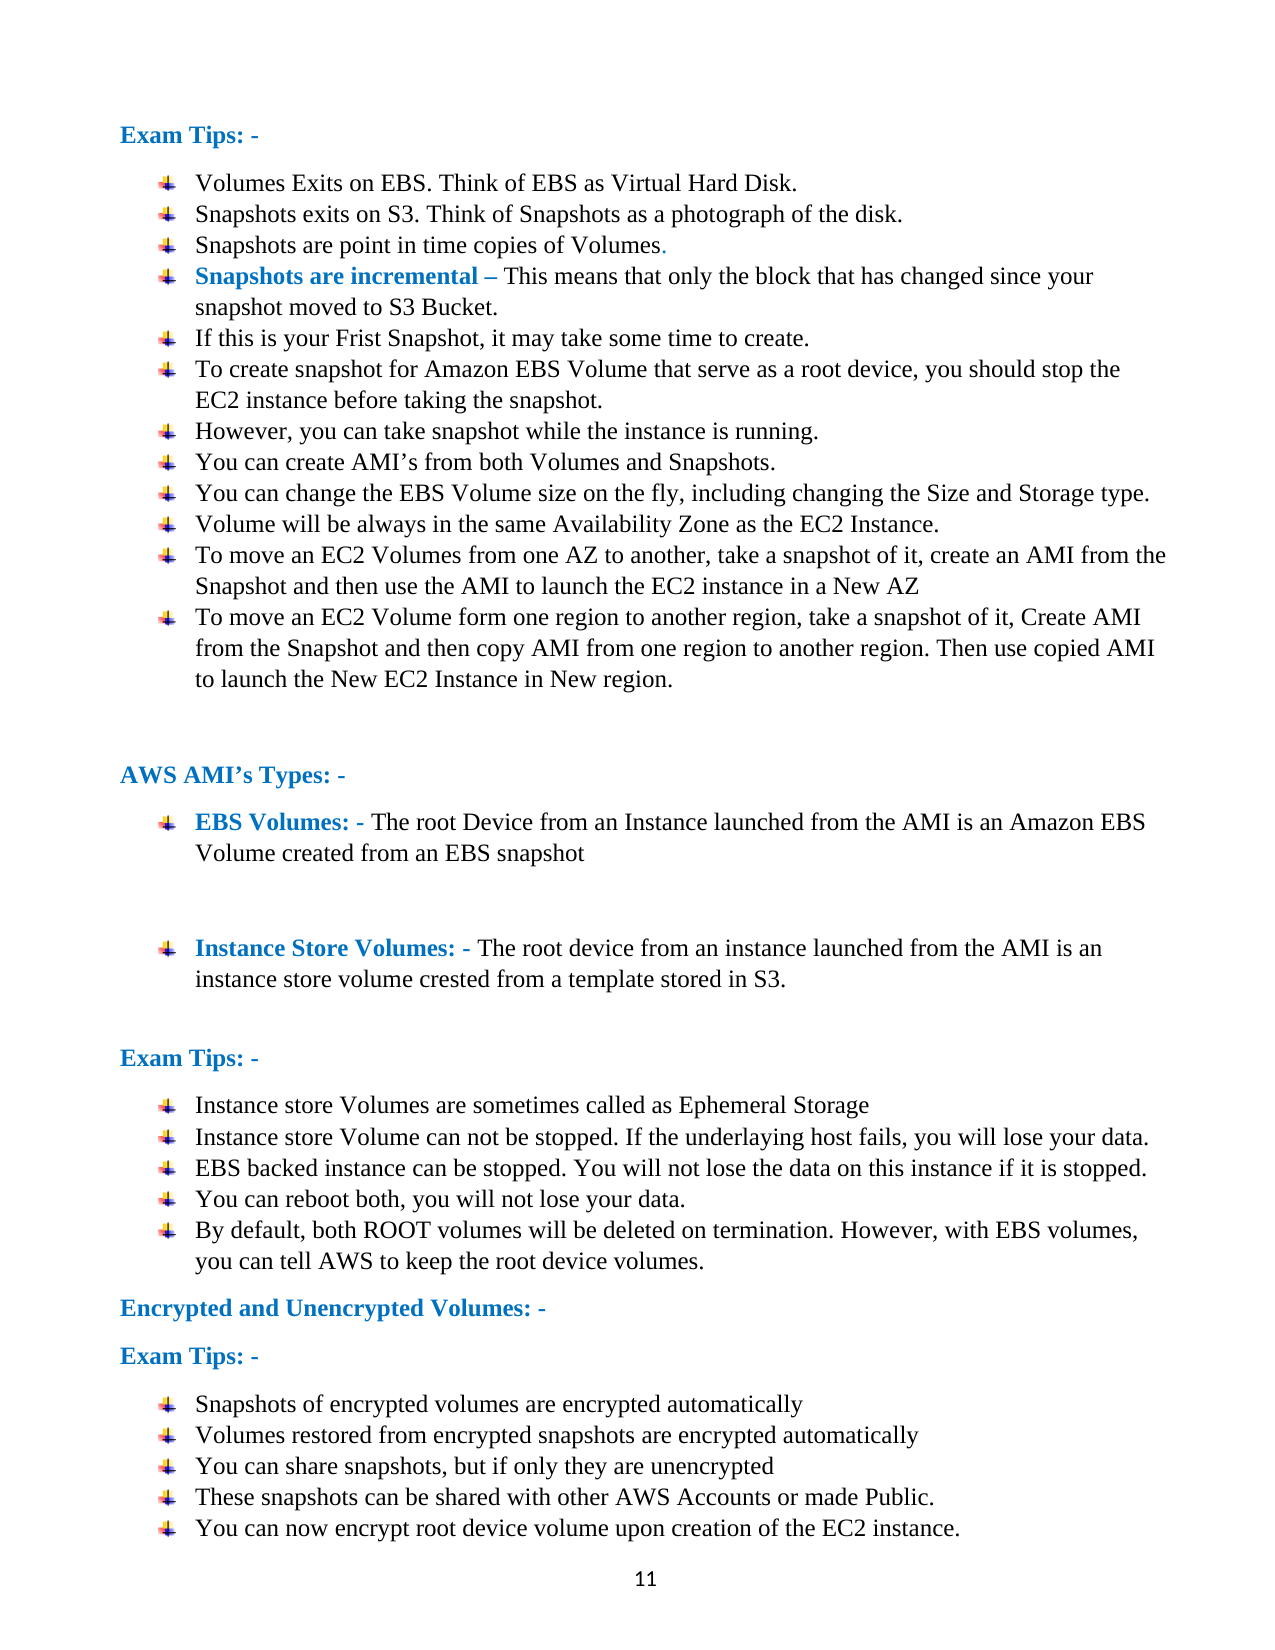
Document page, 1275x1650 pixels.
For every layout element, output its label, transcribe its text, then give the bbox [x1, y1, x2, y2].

list By default, both ROOT volumes will be deleted on termination. However, with EBS volumes, you can tell AWS to keep the root device volumes. [157, 1215, 1170, 1274]
picture [158, 939, 176, 957]
list However, you can take snapshot while the instance is running. [157, 416, 1170, 445]
list Snapshots of encrypted volumes are encrypted automatically [157, 1389, 1170, 1418]
text Exam Tips: - [120, 1341, 1170, 1370]
list Snapshots exits on S3. Think of Snapshots as a photograph of the disk. [157, 199, 1170, 227]
list Instance Store Volumes: - The root device from an instance launched from the AMI is an instance store volume crested from a template stored in S3. [157, 933, 1170, 993]
picture [158, 1190, 176, 1207]
list Volumes restored from encrypted snapshots are encrypted automatically [157, 1420, 1170, 1449]
list If this is your Frist Snapshot, it may take some time to create. [157, 323, 1170, 352]
list EBS backed instance can be stopped. You will not lose the data on this instance if it is stopped. [157, 1153, 1170, 1181]
list To move an EC2 Volume form one region to another region, take a snapshot of it, Create AMI from the Snapshot and then copy AMI from one region to another region. Then use copied AMI to launch the New EC2 Instance in New region. [157, 602, 1170, 693]
list You can reboot both, you will not lose your data. [157, 1184, 1170, 1212]
picture [158, 1097, 176, 1114]
picture [158, 329, 176, 347]
picture [158, 1395, 176, 1413]
list You can change the EBS Volume size on the fly, including changing the Size and Storage type. [157, 478, 1170, 507]
picture [158, 360, 176, 378]
list Instance store Volume can not be stopped. If the underlaying host fails, you will lose your data. [157, 1122, 1170, 1150]
list To move an EC2 Volumes from one AZ to another, take a snapshot of it, create an AMI from the Snapshot and then use the AMI to launch the EC2 instance in a New AZ [157, 540, 1170, 600]
picture [158, 1221, 176, 1239]
picture [158, 422, 176, 440]
picture [158, 1128, 176, 1145]
list You can create AMI’s from both Volumes and Snapshots. [157, 447, 1170, 476]
picture [158, 814, 176, 831]
text Exam Tips: - [120, 120, 1170, 149]
list Snapshots are point in time copies of Volumes. [157, 230, 1170, 258]
picture [158, 1519, 176, 1537]
picture [158, 484, 176, 502]
list Snapshots are incremental – This means that only the block that has changed since your snapshot moved to S3 Bucket. [157, 261, 1170, 321]
list These snapshots can be shared with other AWS Accounts or made Public. [157, 1482, 1170, 1511]
text AWS AMI’s Types: - [120, 760, 1170, 788]
list Instance store Volumes are sometimes called as Ephemeral Storage [157, 1091, 1170, 1119]
picture [158, 546, 176, 564]
picture [158, 1457, 176, 1475]
picture [158, 515, 176, 533]
text Exam Tips: - [120, 1043, 1170, 1072]
list Volume will be always in the same Availability Zone as the EC2 Instance. [157, 509, 1170, 538]
list To create snapshot for Amazon EBS Volume that serve as a root device, you should stop the EC2 instance before taking the snapshot. [157, 354, 1170, 414]
text Encrypted and Unencrypted Volumes: - [120, 1293, 1170, 1322]
list EBS Volumes: - The root Device from an Instance launched from the AMI is an Amazon EBS Volume created from an EBS snapshot [157, 807, 1170, 867]
picture [158, 267, 176, 285]
picture [158, 1426, 176, 1444]
picture [158, 453, 176, 471]
picture [158, 174, 176, 191]
list You can now encrypt root device volume upon creation of the EC2 instance. [157, 1513, 1170, 1542]
picture [158, 609, 176, 626]
picture [158, 236, 176, 254]
picture [158, 1159, 176, 1176]
picture [158, 1488, 176, 1506]
list You can share snapshots, but if only they are unencrypted [157, 1451, 1170, 1480]
list Volumes Exits on EBS. Think of EBS as Virtual Hard Disk. [157, 168, 1170, 196]
picture [158, 205, 176, 222]
